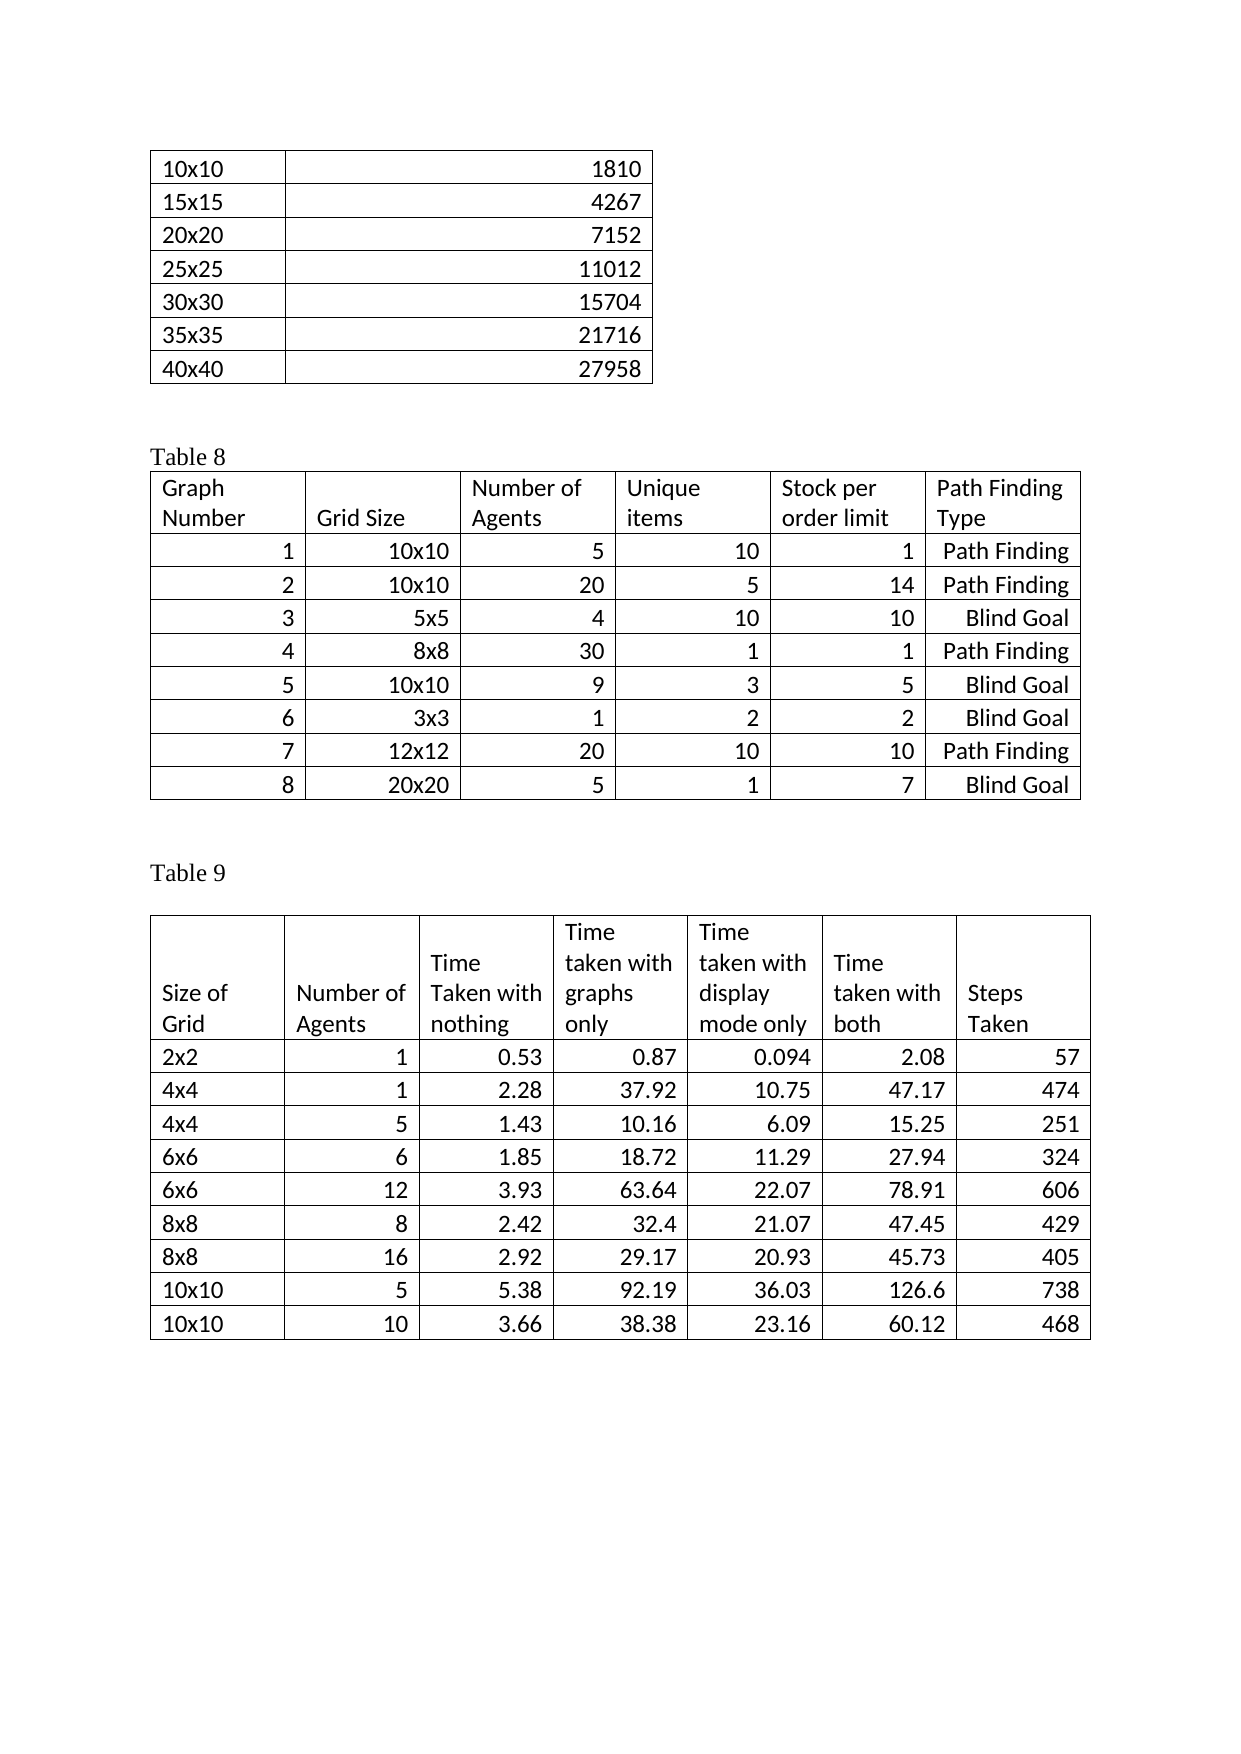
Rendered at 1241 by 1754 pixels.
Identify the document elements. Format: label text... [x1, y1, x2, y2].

table_cell 474 [957, 1073, 1090, 1105]
table_cell 5 [616, 567, 770, 599]
table_cell 45.73 [823, 1240, 956, 1272]
table_cell 6 [285, 1140, 419, 1172]
table_cell 10x10 [306, 567, 460, 599]
table_cell 5 [461, 534, 615, 566]
table_cell 6x6 [151, 1140, 284, 1172]
table_cell 15x15 [151, 184, 285, 217]
table_cell 10 [285, 1306, 419, 1338]
table_cell 20x20 [151, 218, 285, 250]
table_cell 36.03 [688, 1273, 822, 1305]
table_cell 15704 [286, 284, 652, 317]
table_cell 2.42 [420, 1206, 553, 1238]
table_header Time taken with graphs only [554, 916, 687, 1038]
table_cell Blind Goal [926, 667, 1080, 699]
table_cell 35x35 [151, 318, 285, 350]
table_cell 1 [771, 534, 925, 566]
table_cell Path Finding [926, 634, 1080, 666]
table_cell 5 [151, 667, 305, 699]
table_cell 8x8 [306, 634, 460, 666]
table_cell 3 [616, 667, 770, 699]
table_cell 16 [285, 1240, 419, 1272]
table_cell 11012 [286, 251, 652, 283]
table_cell 30 [461, 634, 615, 666]
table_cell 3.93 [420, 1173, 553, 1205]
table_cell 2.08 [823, 1040, 956, 1072]
table_header Time Taken with nothing [420, 916, 553, 1038]
table_cell 6 [151, 700, 305, 733]
table_cell 9 [461, 667, 615, 699]
table_cell 4 [151, 634, 305, 666]
table_cell 14 [771, 567, 925, 599]
table_cell 10 [616, 534, 770, 566]
table_cell 606 [957, 1173, 1090, 1205]
table_cell 1 [151, 534, 305, 566]
table_cell 2.92 [420, 1240, 553, 1272]
table_header Path Finding Type [926, 472, 1080, 533]
table_cell 12x12 [306, 734, 460, 766]
table_cell 1.43 [420, 1106, 553, 1138]
table_cell 21.07 [688, 1206, 822, 1238]
table_cell 5 [285, 1106, 419, 1138]
table_cell Blind Goal [926, 767, 1080, 799]
table_cell 5 [461, 767, 615, 799]
table_cell 2 [151, 567, 305, 599]
table_cell 27958 [286, 351, 652, 383]
table_header Grid Size [306, 472, 460, 533]
table_cell 4x4 [151, 1073, 284, 1105]
table_cell Blind Goal [926, 600, 1080, 633]
table_cell 20 [461, 567, 615, 599]
table_cell 21716 [286, 318, 652, 350]
table_cell 11.29 [688, 1140, 822, 1172]
table_cell 92.19 [554, 1273, 687, 1305]
table_cell 8 [285, 1206, 419, 1238]
table_cell 10x10 [306, 667, 460, 699]
table_cell 10x10 [151, 151, 285, 183]
table_cell 0.87 [554, 1040, 687, 1072]
table_cell 10 [771, 734, 925, 766]
table_header Number of Agents [285, 916, 419, 1038]
table_cell 7 [771, 767, 925, 799]
table_cell 1 [771, 634, 925, 666]
table_cell 0.094 [688, 1040, 822, 1072]
table_cell 1.85 [420, 1140, 553, 1172]
table_cell 15.25 [823, 1106, 956, 1138]
table_header Steps Taken [957, 916, 1090, 1038]
table_cell 63.64 [554, 1173, 687, 1205]
table_cell 468 [957, 1306, 1090, 1338]
table_header Unique items [616, 472, 770, 533]
table_cell 8 [151, 767, 305, 799]
table_cell 3x3 [306, 700, 460, 733]
table_cell 57 [957, 1040, 1090, 1072]
table_cell 37.92 [554, 1073, 687, 1105]
table_cell 6x6 [151, 1173, 284, 1205]
table_cell 5 [771, 667, 925, 699]
table_cell 10 [616, 734, 770, 766]
table_cell 8x8 [151, 1206, 284, 1238]
table_cell 3.66 [420, 1306, 553, 1338]
table_cell 10 [616, 600, 770, 633]
table_cell 4x4 [151, 1106, 284, 1138]
table_header Stock per order limit [771, 472, 925, 533]
table_cell Blind Goal [926, 700, 1080, 733]
table_cell 25x25 [151, 251, 285, 283]
table_cell 10.16 [554, 1106, 687, 1138]
table_cell Path Finding [926, 567, 1080, 599]
table_cell 10 [771, 600, 925, 633]
table_cell 5x5 [306, 600, 460, 633]
table_cell 5 [285, 1273, 419, 1305]
table_header Time taken with both [823, 916, 956, 1038]
table_cell 738 [957, 1273, 1090, 1305]
table_header Time taken with display mode only [688, 916, 822, 1038]
table_cell 1 [616, 634, 770, 666]
table_cell 47.45 [823, 1206, 956, 1238]
table_cell 32.4 [554, 1206, 687, 1238]
table_cell 7152 [286, 218, 652, 250]
table_cell 40x40 [151, 351, 285, 383]
table_cell 1 [616, 767, 770, 799]
table_header Graph Number [151, 472, 305, 533]
table_cell 10.75 [688, 1073, 822, 1105]
table_header Number of Agents [461, 472, 615, 533]
table_cell 3 [151, 600, 305, 633]
table_cell 405 [957, 1240, 1090, 1272]
text Table 8 [150, 442, 1090, 471]
table_cell 2x2 [151, 1040, 284, 1072]
table_cell 30x30 [151, 284, 285, 317]
table_cell 10x10 [151, 1273, 284, 1305]
table_header Size of Grid [151, 916, 284, 1038]
table_cell 20 [461, 734, 615, 766]
table_cell 1 [285, 1073, 419, 1105]
table_cell 10x10 [151, 1306, 284, 1338]
table_cell 0.53 [420, 1040, 553, 1072]
table_cell 22.07 [688, 1173, 822, 1205]
table_cell 324 [957, 1140, 1090, 1172]
table_cell 2 [616, 700, 770, 733]
table_cell 1810 [286, 151, 652, 183]
table_cell 4267 [286, 184, 652, 217]
table_cell 29.17 [554, 1240, 687, 1272]
table_cell 7 [151, 734, 305, 766]
table_cell 60.12 [823, 1306, 956, 1338]
table_cell Path Finding [926, 734, 1080, 766]
table_cell 1 [461, 700, 615, 733]
table_cell 4 [461, 600, 615, 633]
table_cell 12 [285, 1173, 419, 1205]
table_cell 38.38 [554, 1306, 687, 1338]
table_cell 429 [957, 1206, 1090, 1238]
table_cell 23.16 [688, 1306, 822, 1338]
table_cell 18.72 [554, 1140, 687, 1172]
table_cell 8x8 [151, 1240, 284, 1272]
table_cell Path Finding [926, 534, 1080, 566]
table_cell 78.91 [823, 1173, 956, 1205]
table_cell 5.38 [420, 1273, 553, 1305]
table_cell 251 [957, 1106, 1090, 1138]
table_cell 2 [771, 700, 925, 733]
table_cell 20x20 [306, 767, 460, 799]
table_cell 10x10 [306, 534, 460, 566]
text Table 9 [150, 858, 1090, 887]
table_cell 6.09 [688, 1106, 822, 1138]
table_cell 1 [285, 1040, 419, 1072]
table_cell 27.94 [823, 1140, 956, 1172]
table_cell 2.28 [420, 1073, 553, 1105]
table_cell 47.17 [823, 1073, 956, 1105]
table_cell 20.93 [688, 1240, 822, 1272]
table_cell 126.6 [823, 1273, 956, 1305]
